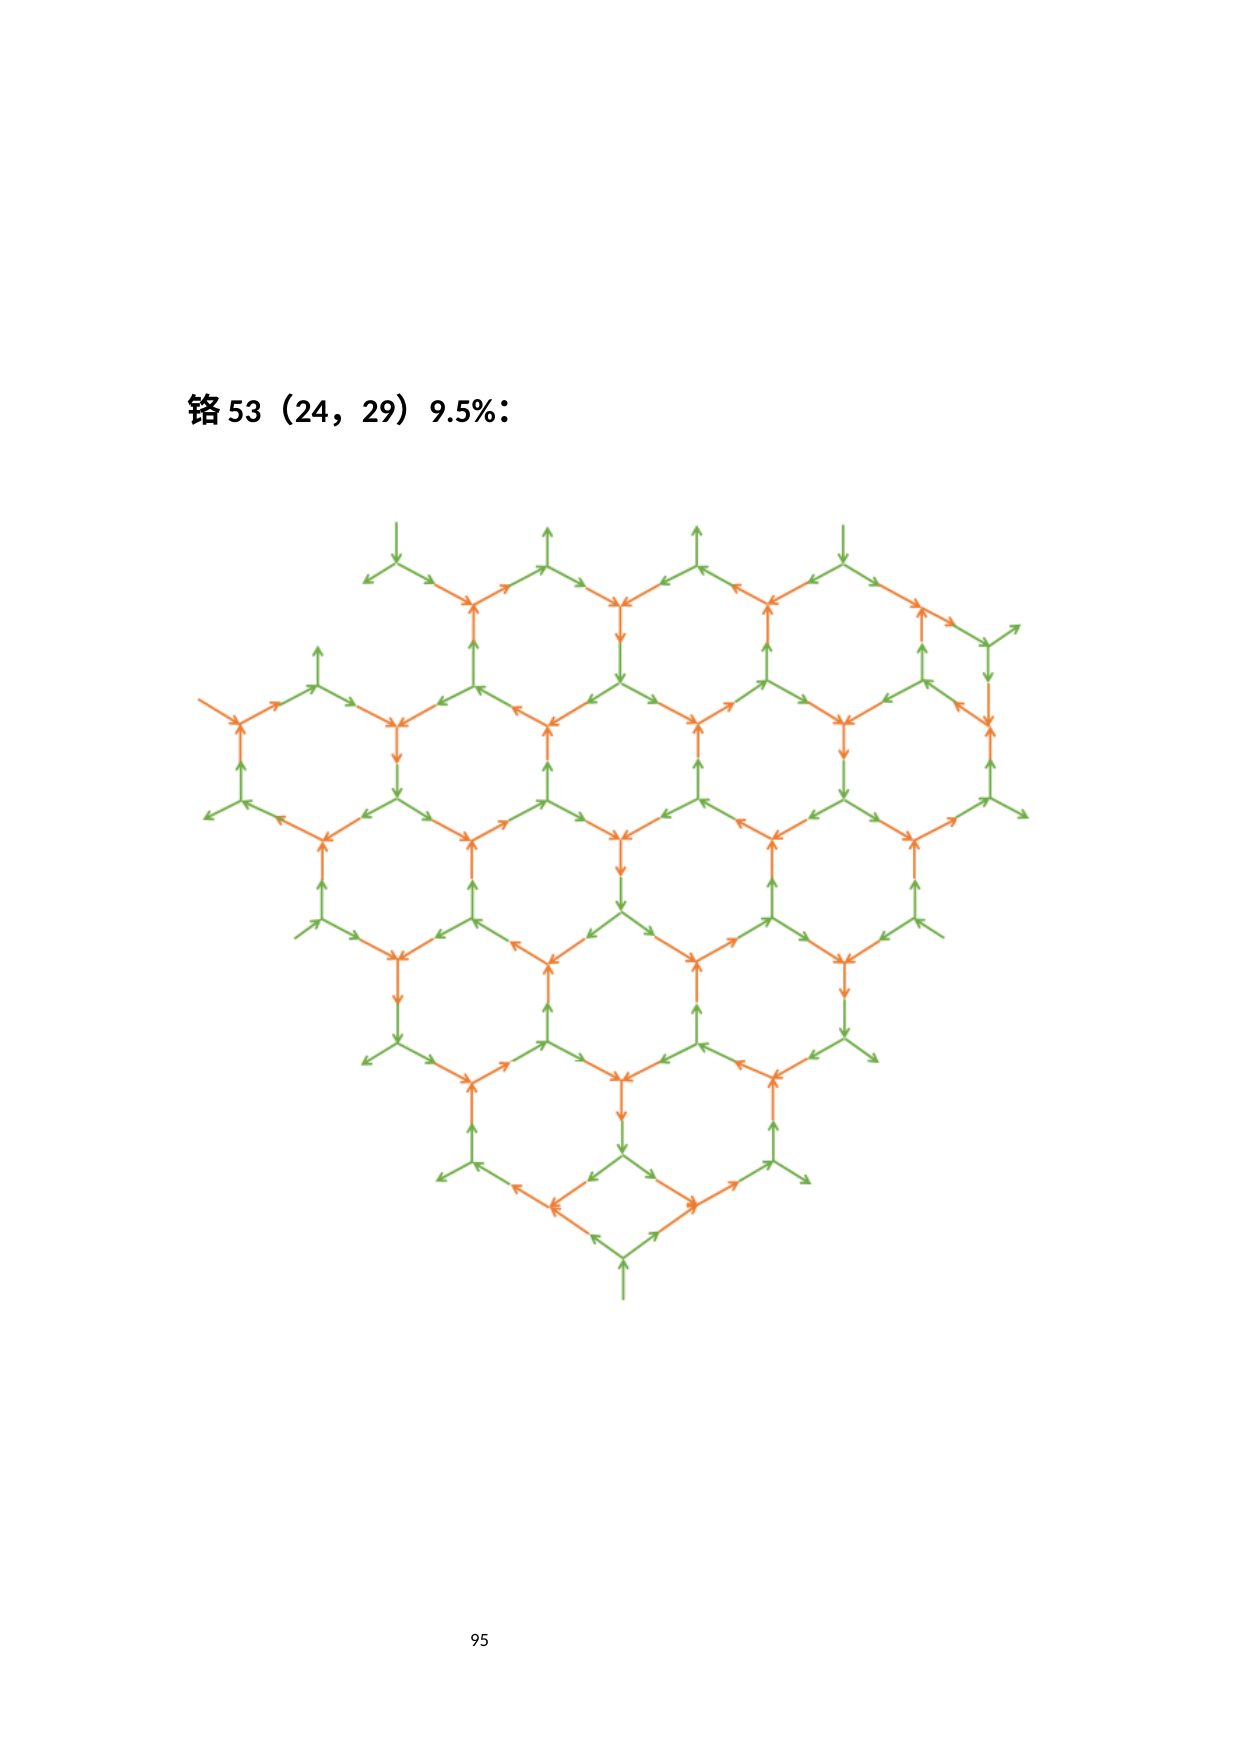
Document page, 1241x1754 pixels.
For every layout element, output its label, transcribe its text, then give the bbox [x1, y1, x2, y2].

subtitle 铬53（24，29）9.5%： [187, 375, 1053, 440]
picture [187, 502, 1053, 1306]
